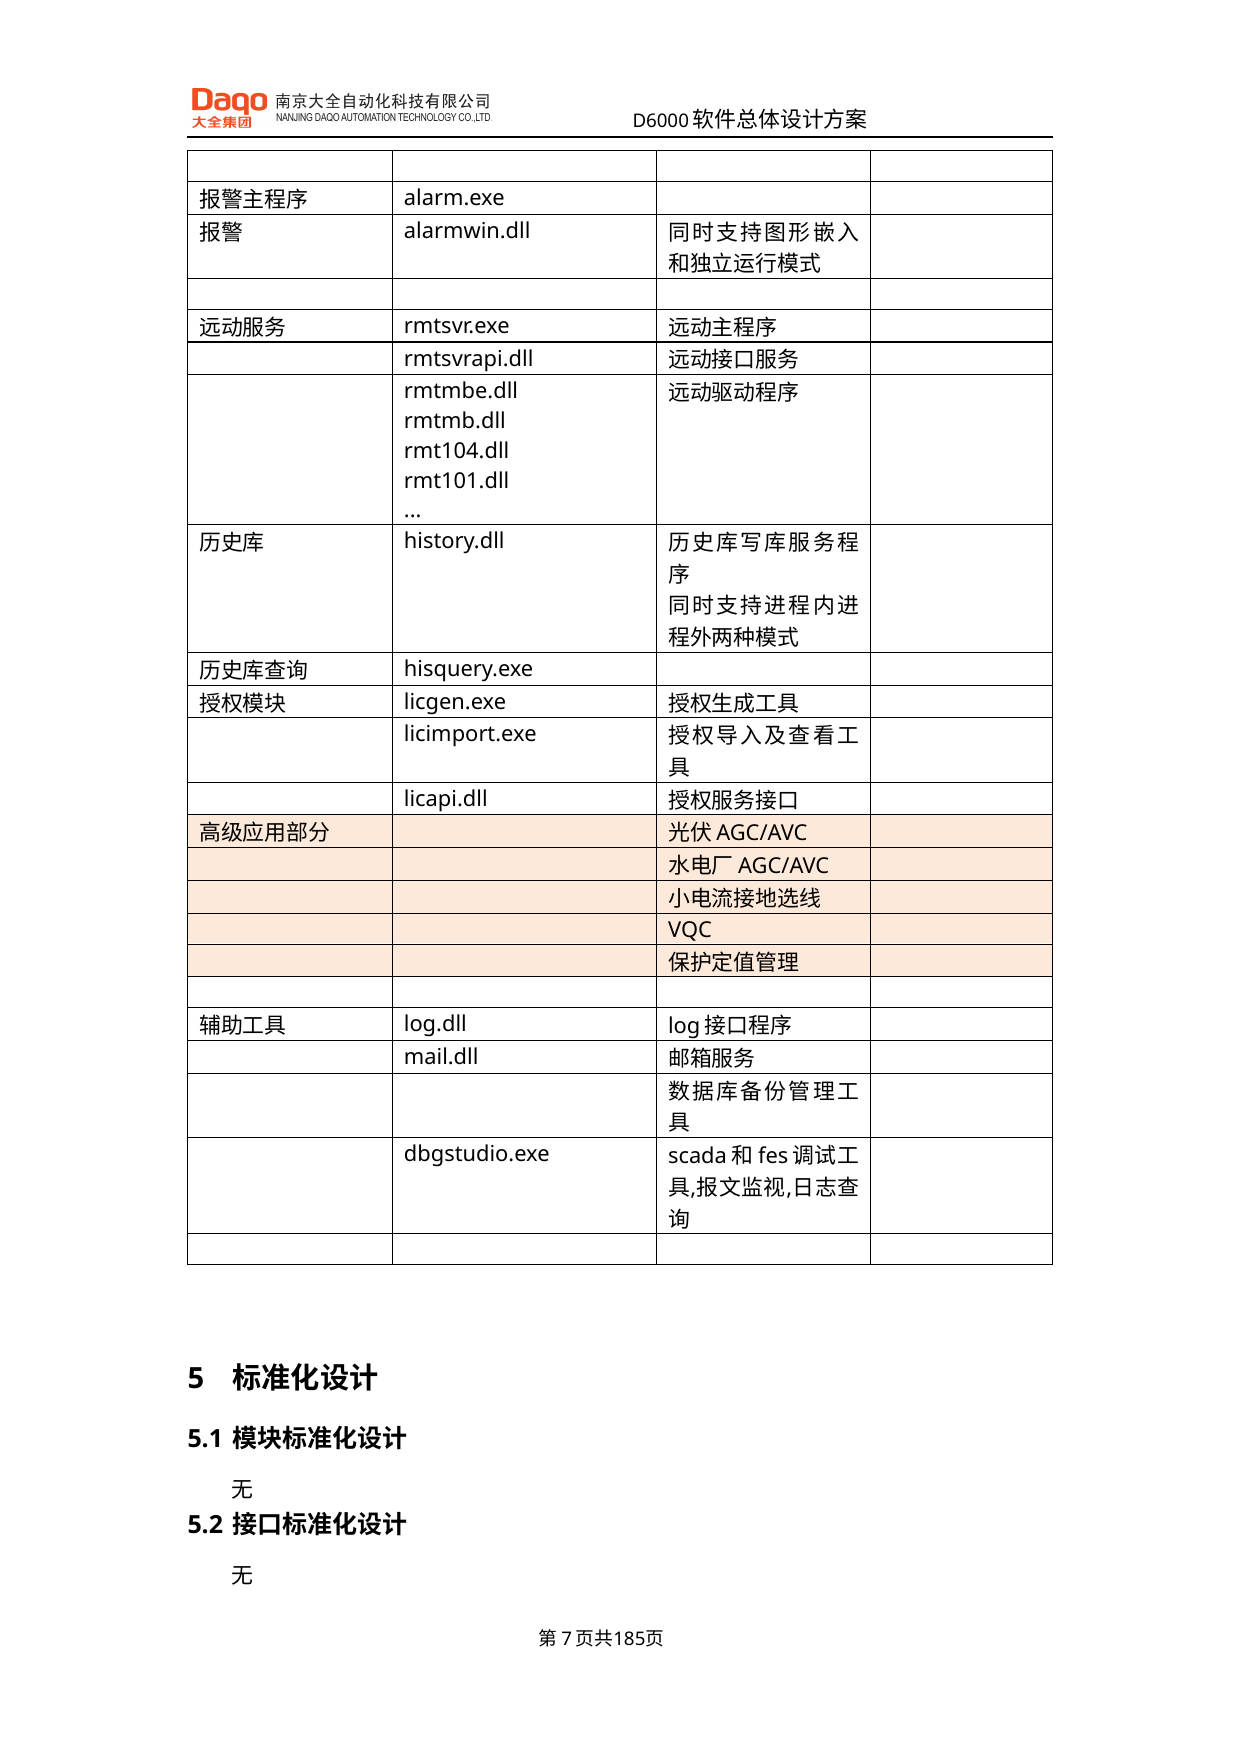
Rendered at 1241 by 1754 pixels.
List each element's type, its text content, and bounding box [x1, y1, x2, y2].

table_cell [871, 977, 1052, 1007]
table_cell [871, 215, 1052, 278]
table_cell log接口程序 [657, 1008, 870, 1040]
table_cell [188, 881, 392, 913]
table_cell [871, 1008, 1052, 1040]
table_cell [657, 151, 870, 181]
subtitle 接口标准化设计 [187, 1504, 1053, 1540]
table_cell licgen.exe [393, 686, 656, 717]
table_cell 授权服务接口 [657, 783, 870, 814]
subtitle 模块标准化设计 [187, 1418, 1053, 1454]
text 无 [231, 1558, 1053, 1590]
table_cell [871, 343, 1052, 374]
table_cell [393, 945, 656, 976]
table_cell [871, 1074, 1052, 1137]
table_cell 授权导入及查看工具 [657, 718, 870, 782]
table_cell rmtmbe.dll rmtmb.dll rmt104.dll rmt101.dll ... [393, 375, 656, 524]
table_cell [393, 815, 656, 847]
table_cell [188, 1234, 392, 1264]
subtitle 标准化设计 [187, 1354, 1053, 1397]
table_cell 邮箱服务 [657, 1041, 870, 1073]
table_cell [393, 1234, 656, 1264]
table_cell 光伏AGC/AVC [657, 815, 870, 847]
table_cell [657, 182, 870, 213]
table_cell [871, 914, 1052, 943]
table_cell 远动主程序 [657, 310, 870, 341]
table_cell [871, 686, 1052, 717]
table_cell 同时支持图形嵌入和独立运行模式 [657, 215, 870, 278]
table_cell [871, 945, 1052, 976]
table_cell [871, 718, 1052, 782]
table_cell dbgstudio.exe [393, 1138, 656, 1233]
table_cell [188, 783, 392, 814]
table_cell [188, 945, 392, 976]
table_cell [871, 1041, 1052, 1073]
table_cell 小电流接地选线 [657, 881, 870, 913]
table_cell [871, 1234, 1052, 1264]
table_cell [393, 881, 656, 913]
table_cell [188, 914, 392, 943]
table_cell [871, 279, 1052, 309]
table_cell alarmwin.dll [393, 215, 656, 278]
table_cell [188, 1138, 392, 1233]
table_cell [188, 1074, 392, 1137]
table_cell [871, 881, 1052, 913]
table_cell [871, 310, 1052, 341]
table_cell [188, 718, 392, 782]
table_cell [871, 182, 1052, 213]
table_cell [657, 977, 870, 1007]
table_cell 水电厂AGC/AVC [657, 848, 870, 880]
table_cell 授权生成工具 [657, 686, 870, 717]
table_cell 授权模块 [188, 686, 392, 717]
table_cell 数据库备份管理工具 [657, 1074, 870, 1137]
table_cell [871, 815, 1052, 847]
picture [187, 88, 492, 128]
table_cell 远动服务 [188, 310, 392, 341]
table_cell [393, 1074, 656, 1137]
table_cell hisquery.exe [393, 653, 656, 684]
table_cell [188, 977, 392, 1007]
text 无 [231, 1472, 1053, 1504]
table_cell [871, 653, 1052, 684]
table_cell [188, 279, 392, 309]
table_cell [657, 653, 870, 684]
table_cell [871, 783, 1052, 814]
table_cell 远动驱动程序 [657, 375, 870, 524]
table_cell [871, 848, 1052, 880]
table_cell [188, 375, 392, 524]
table_cell 保护定值管理 [657, 945, 870, 976]
table_cell [188, 1041, 392, 1073]
table_cell 远动接口服务 [657, 343, 870, 374]
table_cell log.dll [393, 1008, 656, 1040]
table_cell 历史库写库服务程序 同时支持进程内进程外两种模式 [657, 525, 870, 652]
table_cell [393, 848, 656, 880]
table_cell rmtsvr.exe [393, 310, 656, 341]
table_cell 历史库 [188, 525, 392, 652]
table_cell [871, 525, 1052, 652]
table_cell [188, 848, 392, 880]
table_cell [393, 151, 656, 181]
table_cell alarm.exe [393, 182, 656, 213]
table_cell scada和fes调试工具,报文监视,日志查询 [657, 1138, 870, 1233]
table_cell history.dll [393, 525, 656, 652]
table_cell 高级应用部分 [188, 815, 392, 847]
table_cell [871, 151, 1052, 181]
table_cell rmtsvrapi.dll [393, 343, 656, 374]
table_cell [871, 375, 1052, 524]
table_cell 报警主程序 [188, 182, 392, 213]
table_cell [188, 151, 392, 181]
table_cell mail.dll [393, 1041, 656, 1073]
table_cell [657, 1234, 870, 1264]
table_cell 历史库查询 [188, 653, 392, 684]
table_cell [393, 977, 656, 1007]
table_cell licapi.dll [393, 783, 656, 814]
table_cell 报警 [188, 215, 392, 278]
table_cell 辅助工具 [188, 1008, 392, 1040]
table_cell [657, 279, 870, 309]
table_cell [393, 279, 656, 309]
table_cell VQC [657, 914, 870, 943]
table_cell licimport.exe [393, 718, 656, 782]
table_cell [393, 914, 656, 943]
table_cell [188, 343, 392, 374]
table_cell [871, 1138, 1052, 1233]
